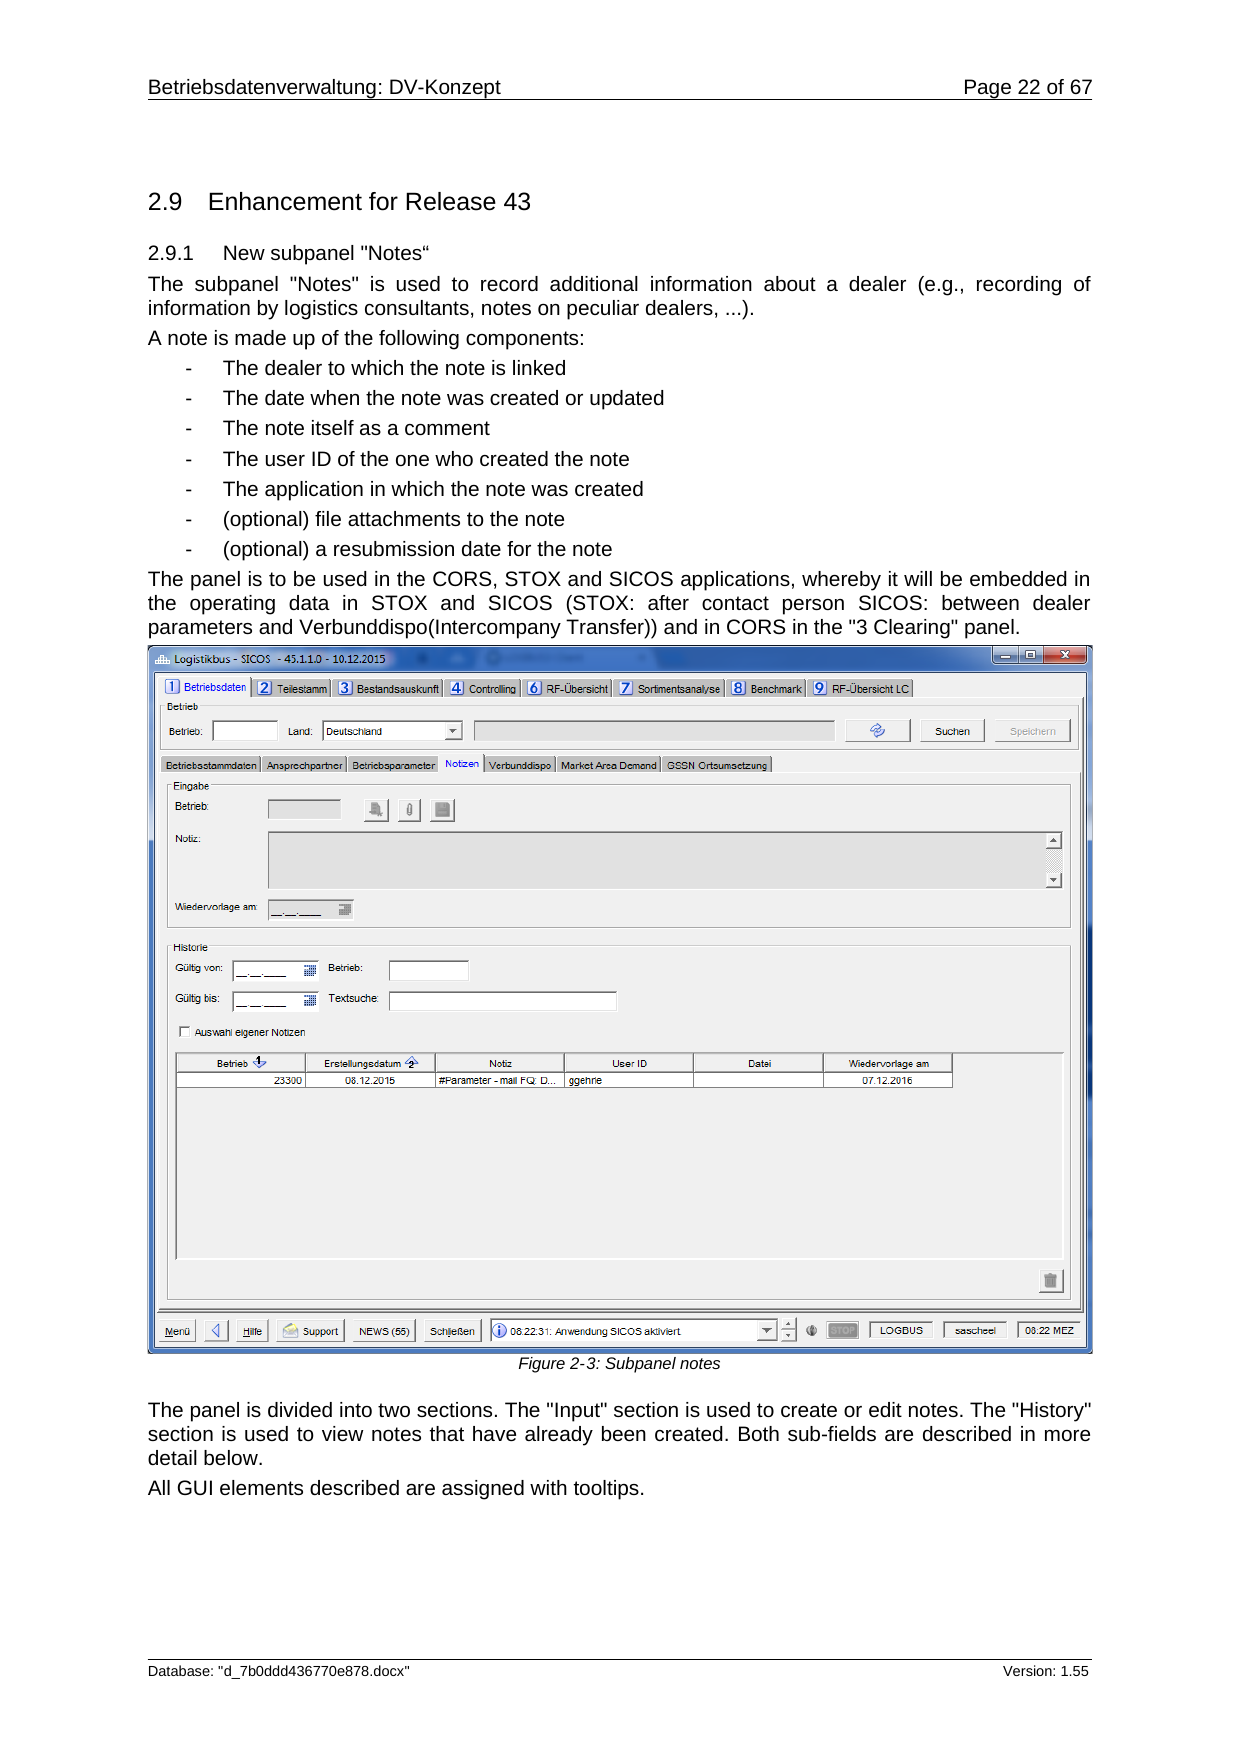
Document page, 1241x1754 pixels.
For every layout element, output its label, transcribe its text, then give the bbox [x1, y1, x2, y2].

list The application in which the note was created [185, 477, 1092, 501]
text A note is made up of the following components: [148, 326, 1092, 349]
text All GUI elements described are assigned with tooltips. [148, 1476, 1092, 1500]
text The panel is divided into two sections. The "Input" section is used to create or edit notes. The "History" section is used to view notes that have already been created. Both sub-fields are described in more detail below. [148, 1398, 1092, 1470]
text The panel is to be used in the CORS, STOX and SICOS applications, whereby it will be embedded in the operating data in STOX and SICOS (STOX: after contact person SICOS: between dealer parameters and Verbunddispo(Intercompany Transfer)) and in CORS in the "3 Clearing" panel. [148, 567, 1092, 639]
list The dealer to which the note is linked [185, 356, 1092, 380]
list (optional) a resubmission date for the note [185, 537, 1092, 561]
picture [147, 645, 1093, 1354]
list The note itself as a comment [185, 416, 1092, 440]
subtitle Enhancement for Release 43 [148, 187, 1092, 216]
text The subpanel "Notes" is used to record additional information about a dealer (e.g., recording of information by logistics consultants, notes on peculiar dealers, ...). [148, 271, 1092, 319]
list (optional) file attachments to the note [185, 507, 1092, 531]
list The date when the note was created or updated [185, 386, 1092, 410]
subtitle New subpanel "Notes“ [148, 241, 1092, 265]
list The user ID of the one who created the note [185, 446, 1092, 470]
